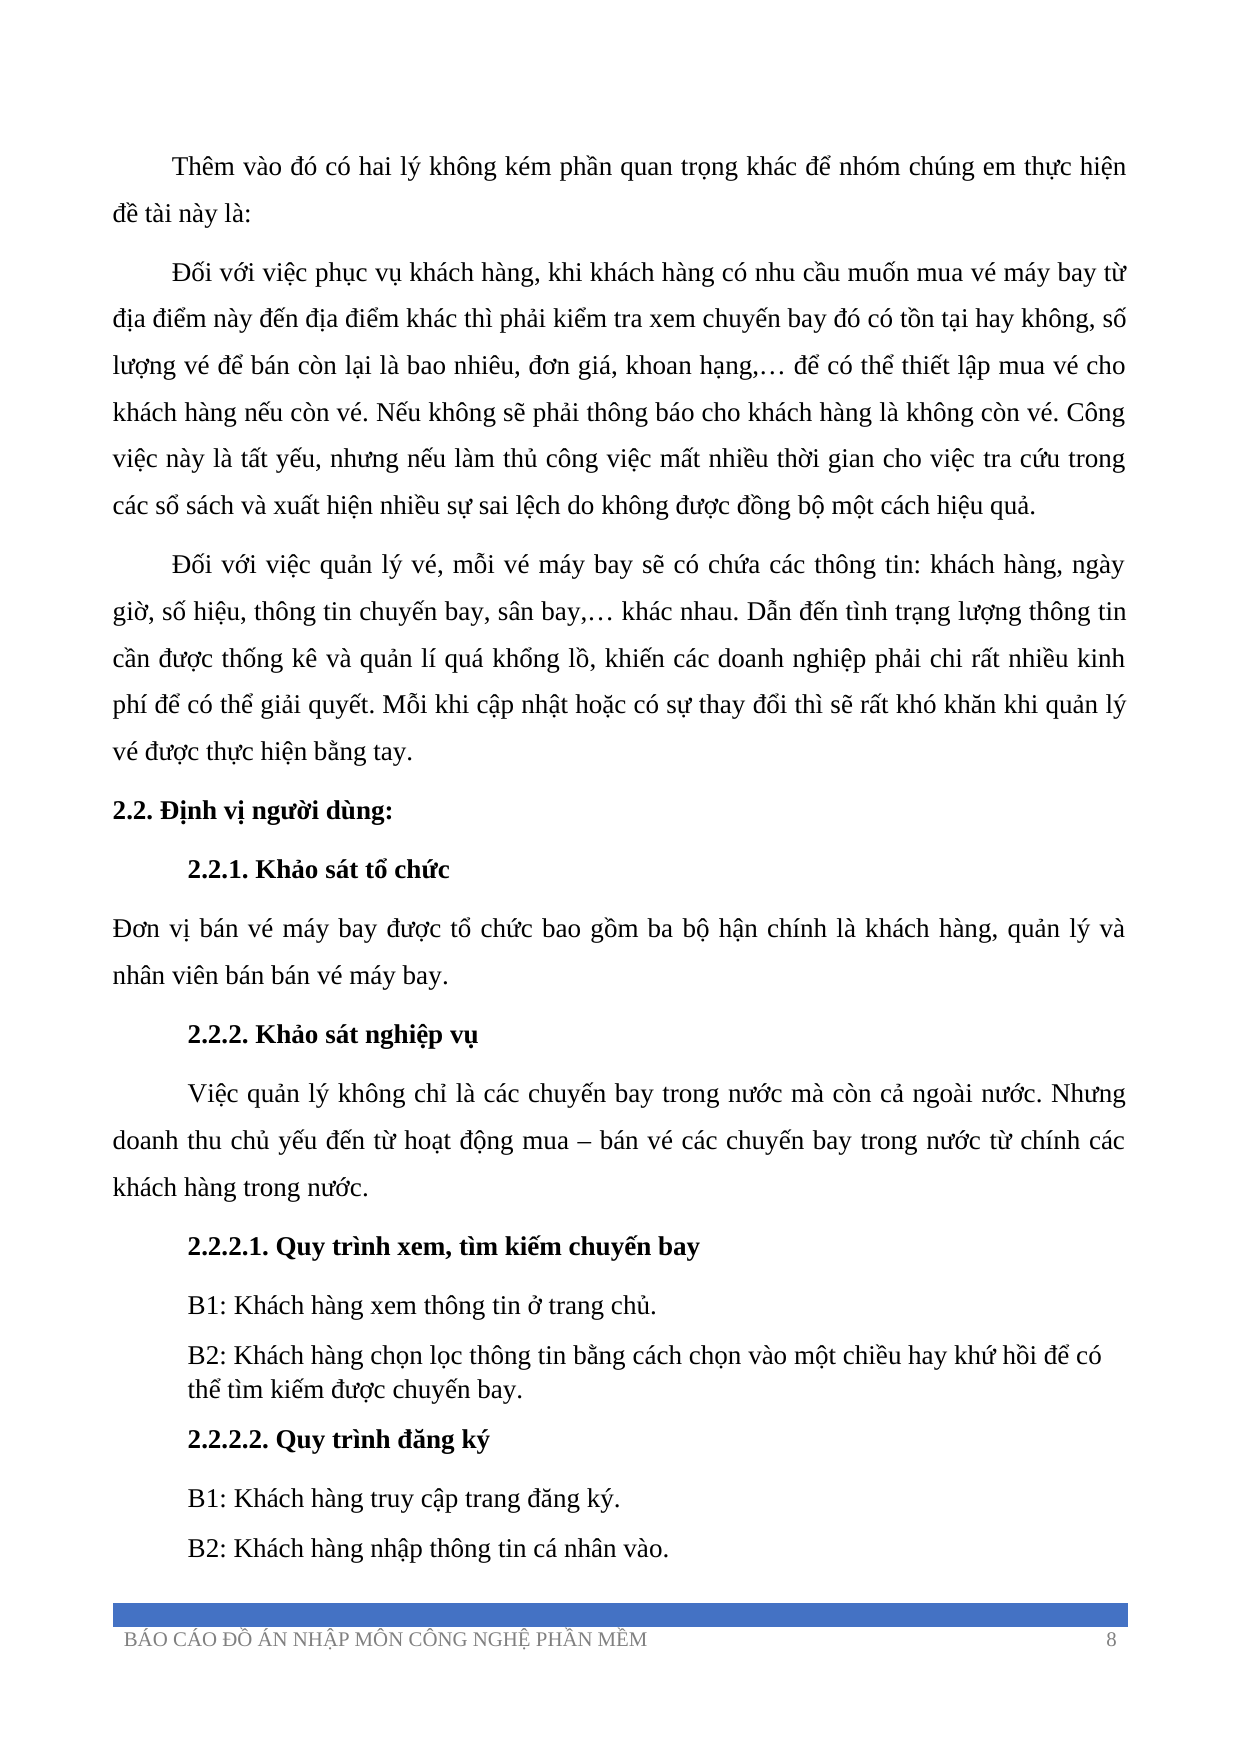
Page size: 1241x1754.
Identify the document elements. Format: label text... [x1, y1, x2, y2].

text B1: Khách hàng truy cập trang đăng ký. [112, 1482, 1128, 1513]
text B1: Khách hàng xem thông tin ở trang chủ. [112, 1289, 1128, 1320]
text B2: Khách hàng chọn lọc thông tin bằng cách chọn vào một chiều hay khứ hồi để có thể tìm kiếm được chuyến bay. [187, 1339, 1128, 1404]
subtitle 2.2.2. Khảo sát nghiệp vụ [112, 1018, 1128, 1049]
subtitle 2.2.1. Khảo sát tổ chức [112, 853, 1128, 884]
subtitle 2.2.2.2. Quy trình đăng ký [112, 1423, 1128, 1454]
text Thêm vào đó có hai lý không kém phần quan trọng khác để nhóm chúng em thực hiện đề tài này là: [112, 150, 1128, 228]
text B2: Khách hàng nhập thông tin cá nhân vào. [187, 1532, 1128, 1564]
subtitle 2.2. Định vị người dùng: [112, 794, 1128, 825]
text Đối với việc quản lý vé, mỗi vé máy bay sẽ có chứa các thông tin: khách hàng, ngày giờ, số hiệu, thông tin chuyến bay, sân bay,… khác nhau. Dẫn đến tình trạng lượng thông tin cần được thống kê và quản lí quá khổng lồ, khiến các doanh nghiệp phải chi rất nhiều kinh phí để có thể giải quyết. Mỗi khi cập nhật hoặc có sự thay đổi thì sẽ rất khó khăn khi quản lý vé được thực hiện bằng tay. [112, 548, 1128, 766]
text Đối với việc phục vụ khách hàng, khi khách hàng có nhu cầu muốn mua vé máy bay từ địa điểm này đến địa điểm khác thì phải kiểm tra xem chuyến bay đó có tồn tại hay không, số lượng vé để bán còn lại là bao nhiêu, đơn giá, khoan hạng,… để có thể thiết lập mua vé cho khách hàng nếu còn vé. Nếu không sẽ phải thông báo cho khách hàng là không còn vé. Công việc này là tất yếu, nhưng nếu làm thủ công việc mất nhiều thời gian cho việc tra cứu trong các sổ sách và xuất hiện nhiều sự sai lệch do không được đồng bộ một cách hiệu quả. [112, 256, 1128, 520]
text Đơn vị bán vé máy bay được tổ chức bao gồm ba bộ hận chính là khách hàng, quản lý và nhân viên bán bán vé máy bay. [112, 912, 1128, 990]
text Việc quản lý không chỉ là các chuyến bay trong nước mà còn cả ngoài nước. Nhưng doanh thu chủ yếu đến từ hoạt động mua – bán vé các chuyến bay trong nước từ chính các khách hàng trong nước. [112, 1077, 1128, 1202]
subtitle 2.2.2.1. Quy trình xem, tìm kiếm chuyến bay [112, 1230, 1128, 1261]
